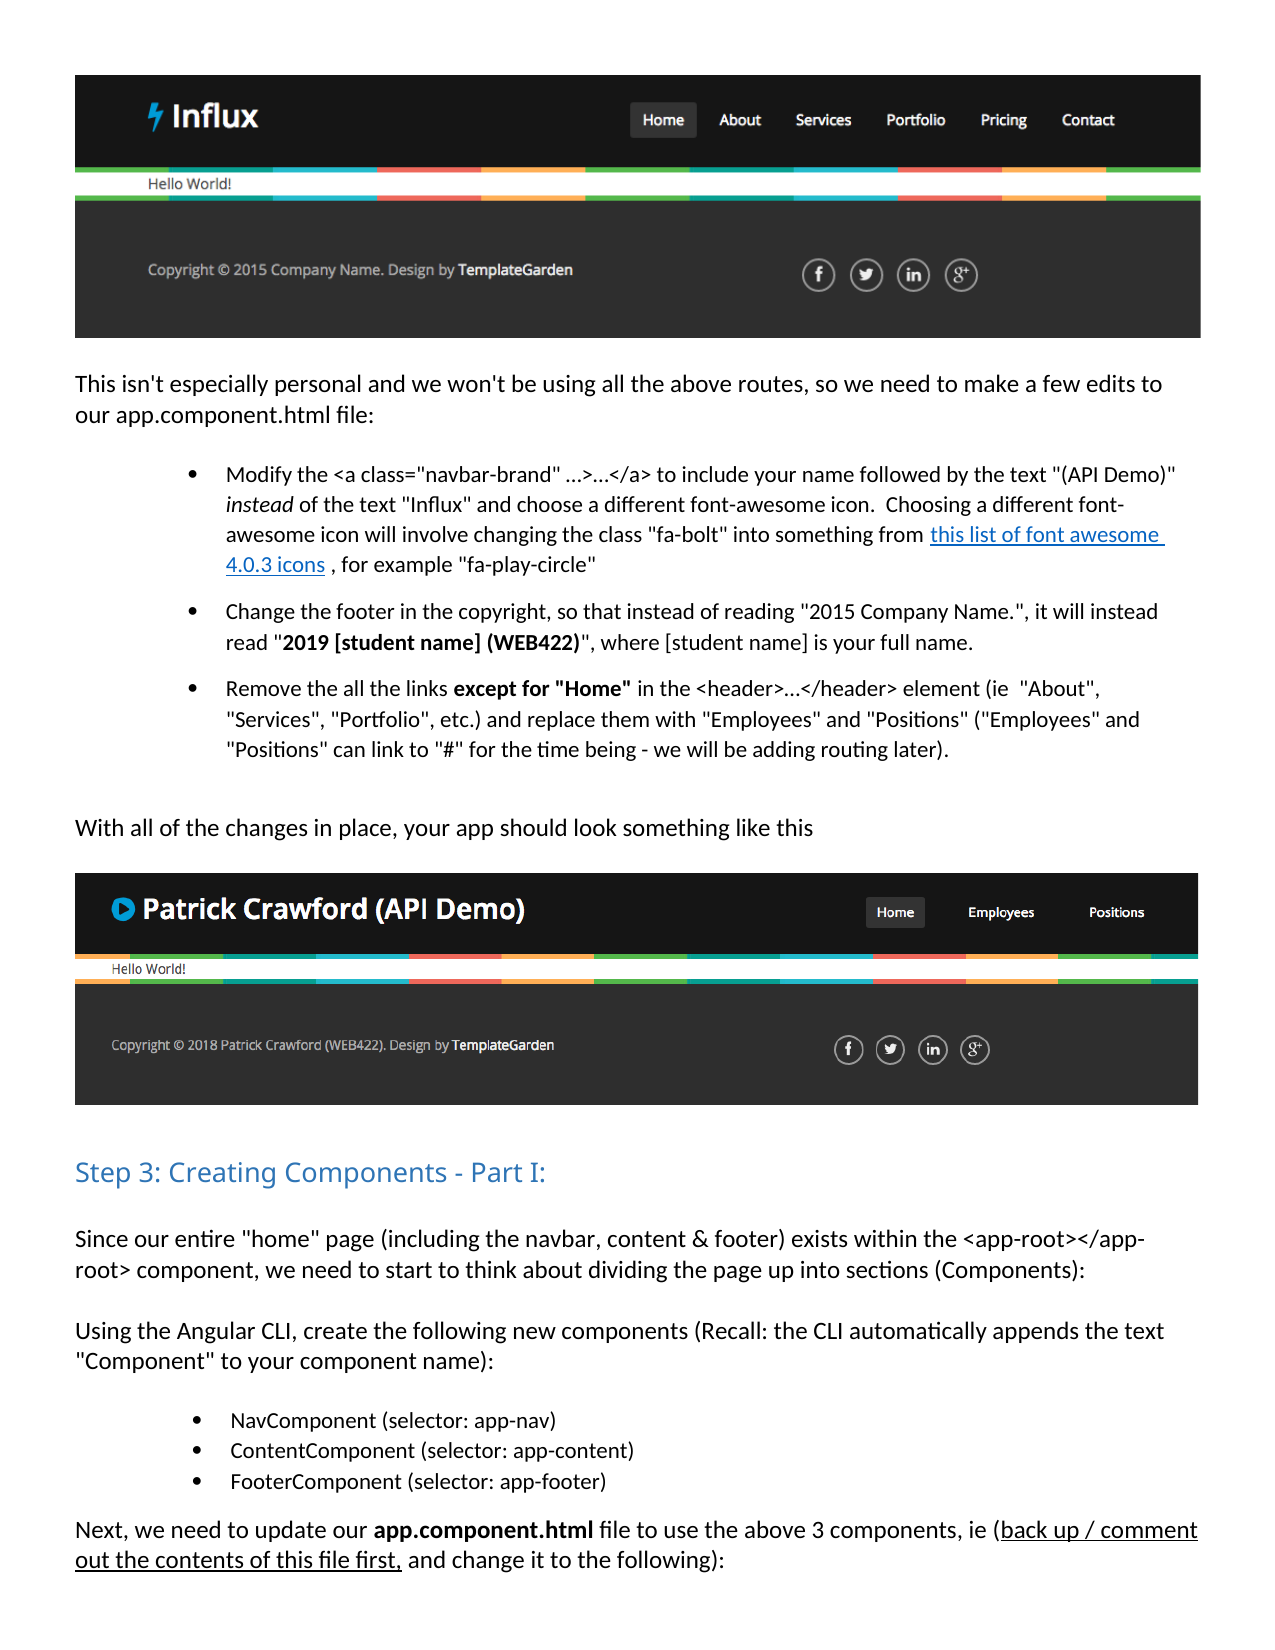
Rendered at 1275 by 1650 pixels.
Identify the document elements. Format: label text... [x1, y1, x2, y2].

picture [75, 75, 1201, 338]
list NavComponent (selector: app-nav) [193, 1406, 1200, 1434]
subtitle Step 3: Creating Components - Part I: [75, 1153, 1200, 1190]
text Next, we need to update our app.component.html file to use the above 3 components, ie (back up / comment out the contents of this file first, and change it to the following): [75, 1514, 1200, 1575]
list Change the footer in the copyright, so that instead of reading "2015 Company Name.", it will instead read "2019 [student name] (WEB422)", where [student name] is your full name. [188, 597, 1200, 656]
text Since our entire "home" page (including the navbar, content & footer) exists within the <app-root></app-root> component, we need to start to think about dividing the page up into sections (Components): [75, 1223, 1200, 1284]
text This isn't especially personal and we won't be using all the above routes, so we need to make a few edits to our app.component.html file: [75, 368, 1200, 429]
picture [75, 873, 1199, 1105]
text With all of the changes in place, your app should look something like this [75, 812, 1200, 843]
list Modify the <a class="navbar-brand" …>…</a> to include your name followed by the text "(API Demo)" instead of the text "Influx" and choose a different font-awesome icon. Choosing a different font-awesome icon will involve changing the class "fa-bolt" into something from this list of font awesome 4.0.3 icons , for example "fa-play-circle" [188, 460, 1200, 578]
list FooterComponent (selector: app-footer) [193, 1467, 1200, 1495]
list ContentComponent (selector: app-content) [193, 1437, 1200, 1465]
text Using the Angular CLI, create the following new components (Recall: the CLI automatically appends the text "Component" to your component name): [75, 1315, 1200, 1376]
list Remove the all the links except for "Home" in the <header>…</header> element (ie "About", "Services", "Portfolio", etc.) and replace them with "Employees" and "Positions" ("Employees" and "Positions" can link to "#" for the time being - we will be adding routing later). [188, 674, 1200, 763]
